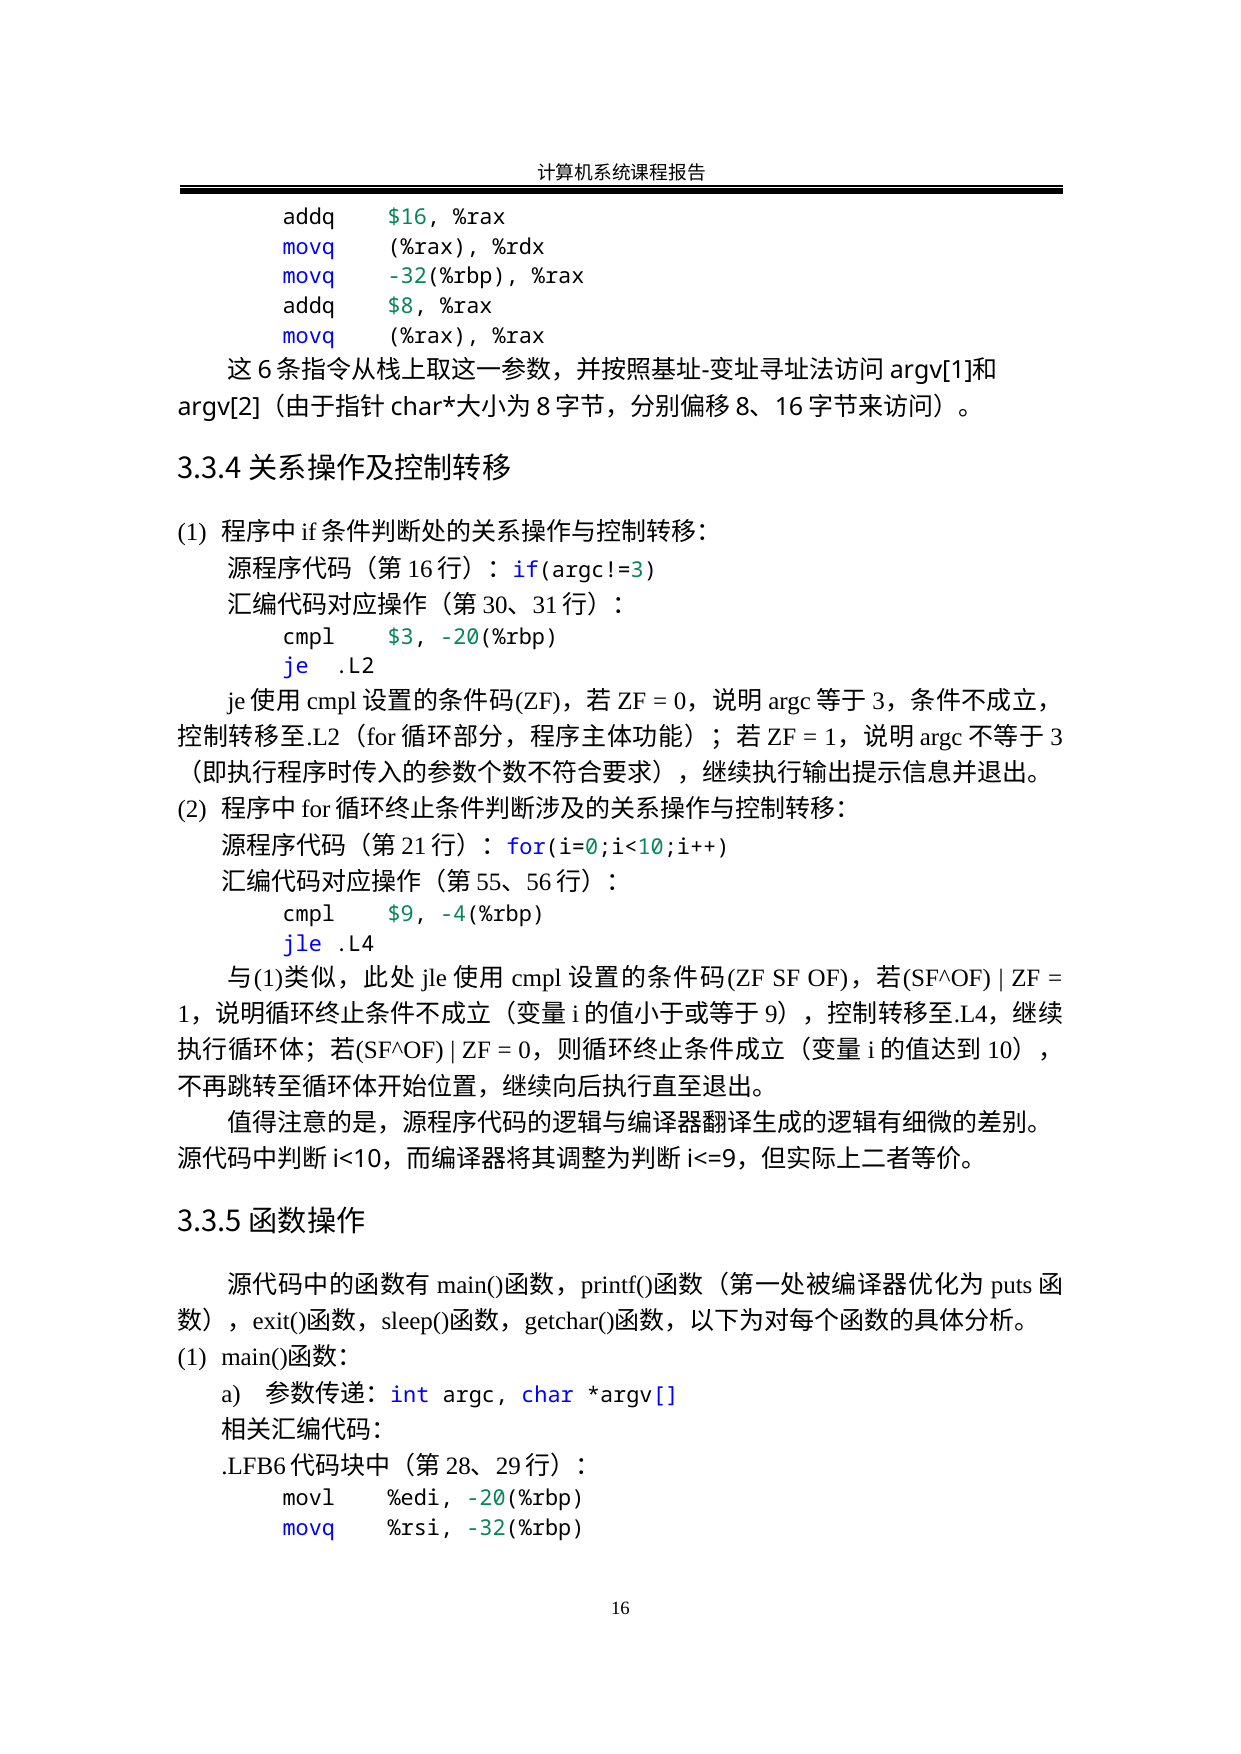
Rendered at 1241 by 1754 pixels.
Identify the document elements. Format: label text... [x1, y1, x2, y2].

text movl %edi, -20(%rbp) [177, 1482, 1063, 1512]
list 与(1)类似，此处jle使用cmpl设置的条件码(ZF SF OF)，若(SF^OF) | ZF = 1，说明循环终止条件不成立（变量i的值小于或等于9），控制转移至.L4，继续执行循环体；若(SF^OF) | ZF = 0，则循环终止条件成立（变量i的值达到10），不再跳转至循环体开始位置，继续向后执行直至退出。 [177, 957, 1063, 1102]
text 源程序代码（第16行）：if(argc!=3) [177, 548, 1063, 584]
list main()函数： [177, 1337, 1063, 1373]
text addq $8, %rax [177, 290, 1063, 320]
list 参数传递：int argc, char *argv[] [221, 1373, 1063, 1409]
text je .L2 [177, 650, 1063, 680]
text addq $16, %rax [177, 201, 1063, 231]
text 这6条指令从栈上取这一参数，并按照基址-变址寻址法访问argv[1]和argv[2]（由于指针char*大小为8字节，分别偏移8、16字节来访问）。 [177, 350, 1063, 422]
text movq -32(%rbp), %rax [177, 260, 1063, 290]
subtitle 3.3.4 关系操作及控制转移 [177, 447, 1063, 487]
text cmpl $3, -20(%rbp) [177, 621, 1063, 650]
subtitle 3.3.5 函数操作 [177, 1200, 1063, 1239]
list 相关汇编代码： [221, 1409, 1063, 1446]
list .LFB6代码块中（第28、29行）： [221, 1446, 1063, 1482]
text je使用cmpl设置的条件码(ZF)，若ZF = 0，说明argc等于3，条件不成立，控制转移至.L2（for循环部分，程序主体功能）；若ZF = 1，说明argc不等于3（即执行程序时传入的参数个数不符合要求），继续执行输出提示信息并退出。 [177, 680, 1063, 789]
text 值得注意的是，源程序代码的逻辑与编译器翻译生成的逻辑有细微的差别。源代码中判断i<10，而编译器将其调整为判断i<=9，但实际上二者等价。 [177, 1102, 1063, 1175]
text 源代码中的函数有main()函数，printf()函数（第一处被编译器优化为puts函数），exit()函数，sleep()函数，getchar()函数，以下为对每个函数的具体分析。 [177, 1264, 1063, 1337]
list 程序中for循环终止条件判断涉及的关系操作与控制转移： [177, 789, 1063, 825]
text movq (%rax), %rdx [177, 231, 1063, 260]
text movq %rsi, -32(%rbp) [177, 1512, 1063, 1541]
list 汇编代码对应操作（第55、56行）： [221, 861, 1063, 898]
text 汇编代码对应操作（第30、31行）： [177, 584, 1063, 621]
list 程序中if条件判断处的关系操作与控制转移： [177, 512, 1063, 548]
text movq (%rax), %rax [177, 320, 1063, 350]
list 源程序代码（第21行）：for(i=0;i<10;i++) [221, 825, 1063, 861]
text cmpl $9, -4(%rbp) [177, 898, 1063, 927]
text jle .L4 [177, 927, 1063, 957]
